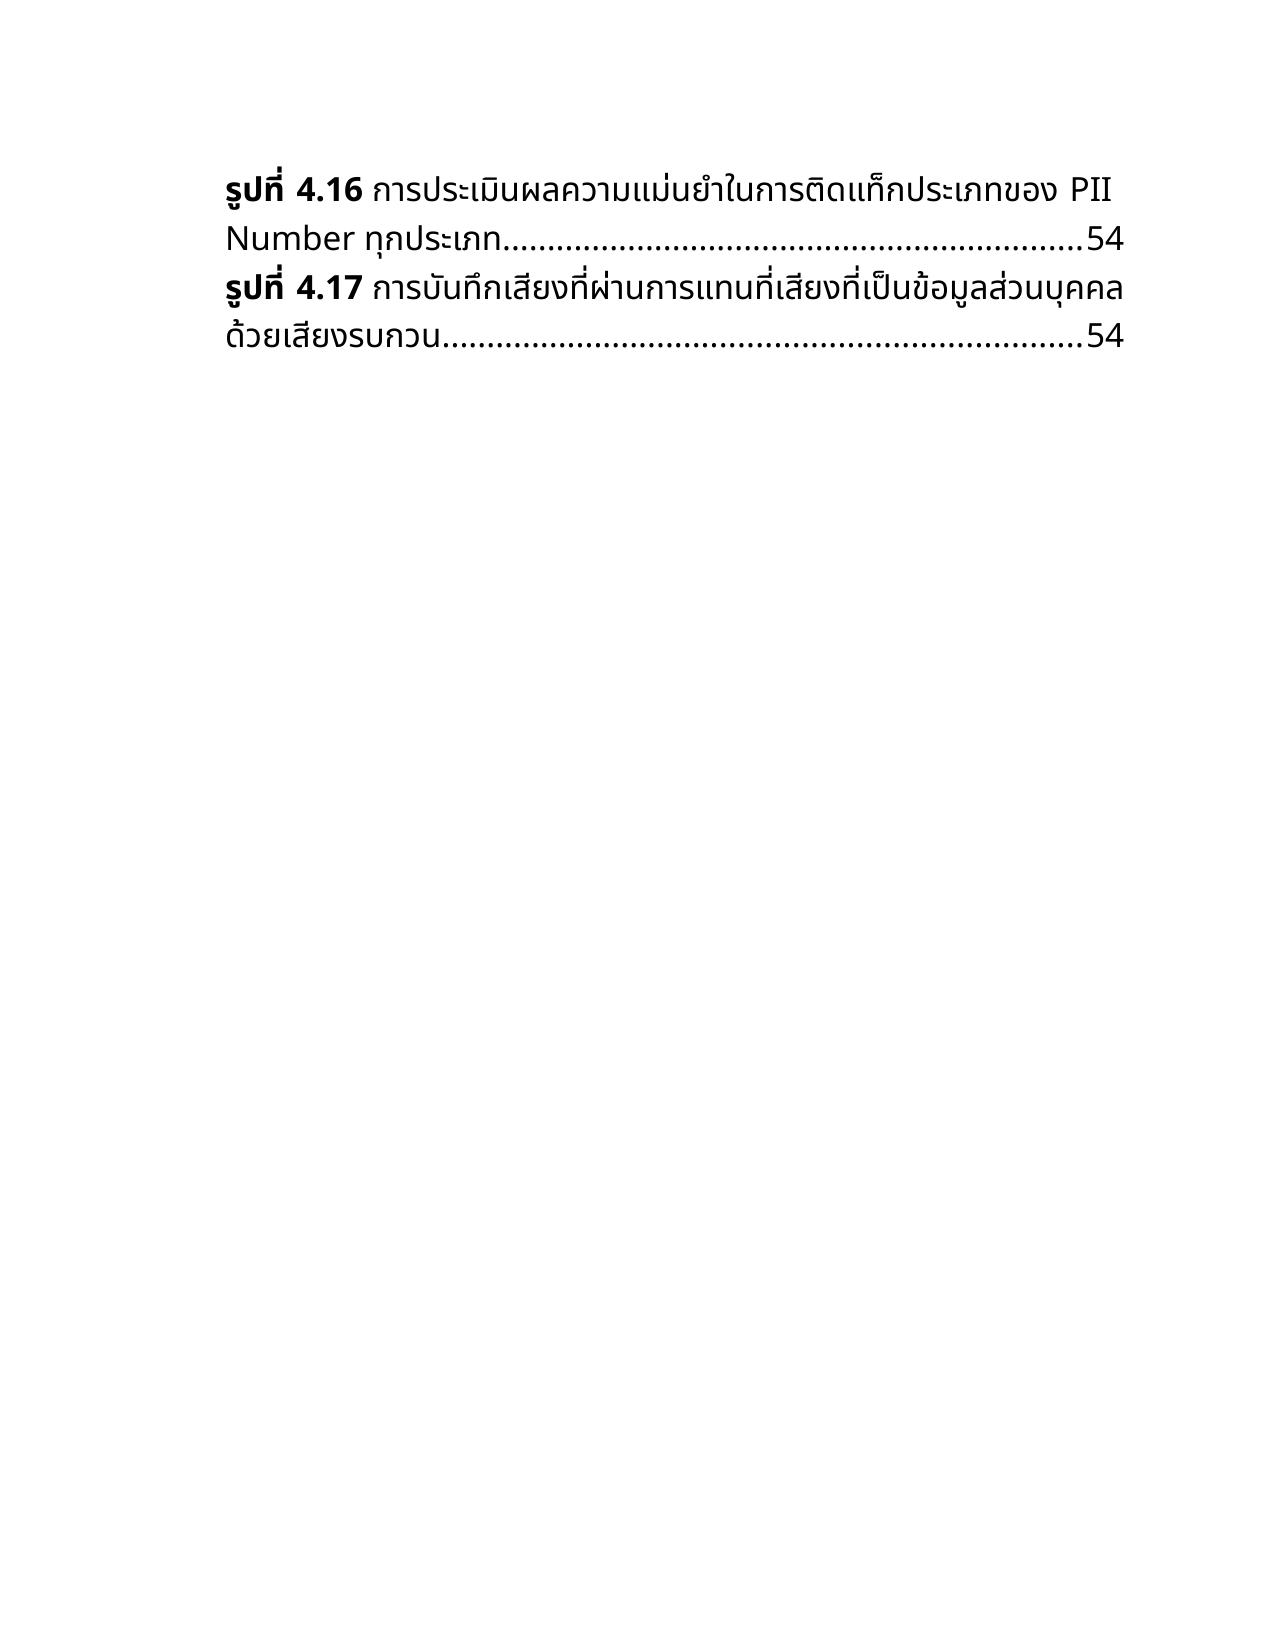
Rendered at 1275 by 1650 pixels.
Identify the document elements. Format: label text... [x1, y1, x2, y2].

text รูปที่ 4.17 การบันทึกเสียงที่ผ่านการแทนที่เสียงที่เป็นข้อมูลส่วนบุคคลด้วยเสียงรบกวน 54 [225, 264, 1125, 358]
text รูปที่ 4.16 การประเมินผลความแม่นยำในการติดแท็กประเภทของ PII Number ทุกประเภท 54 [225, 166, 1125, 260]
